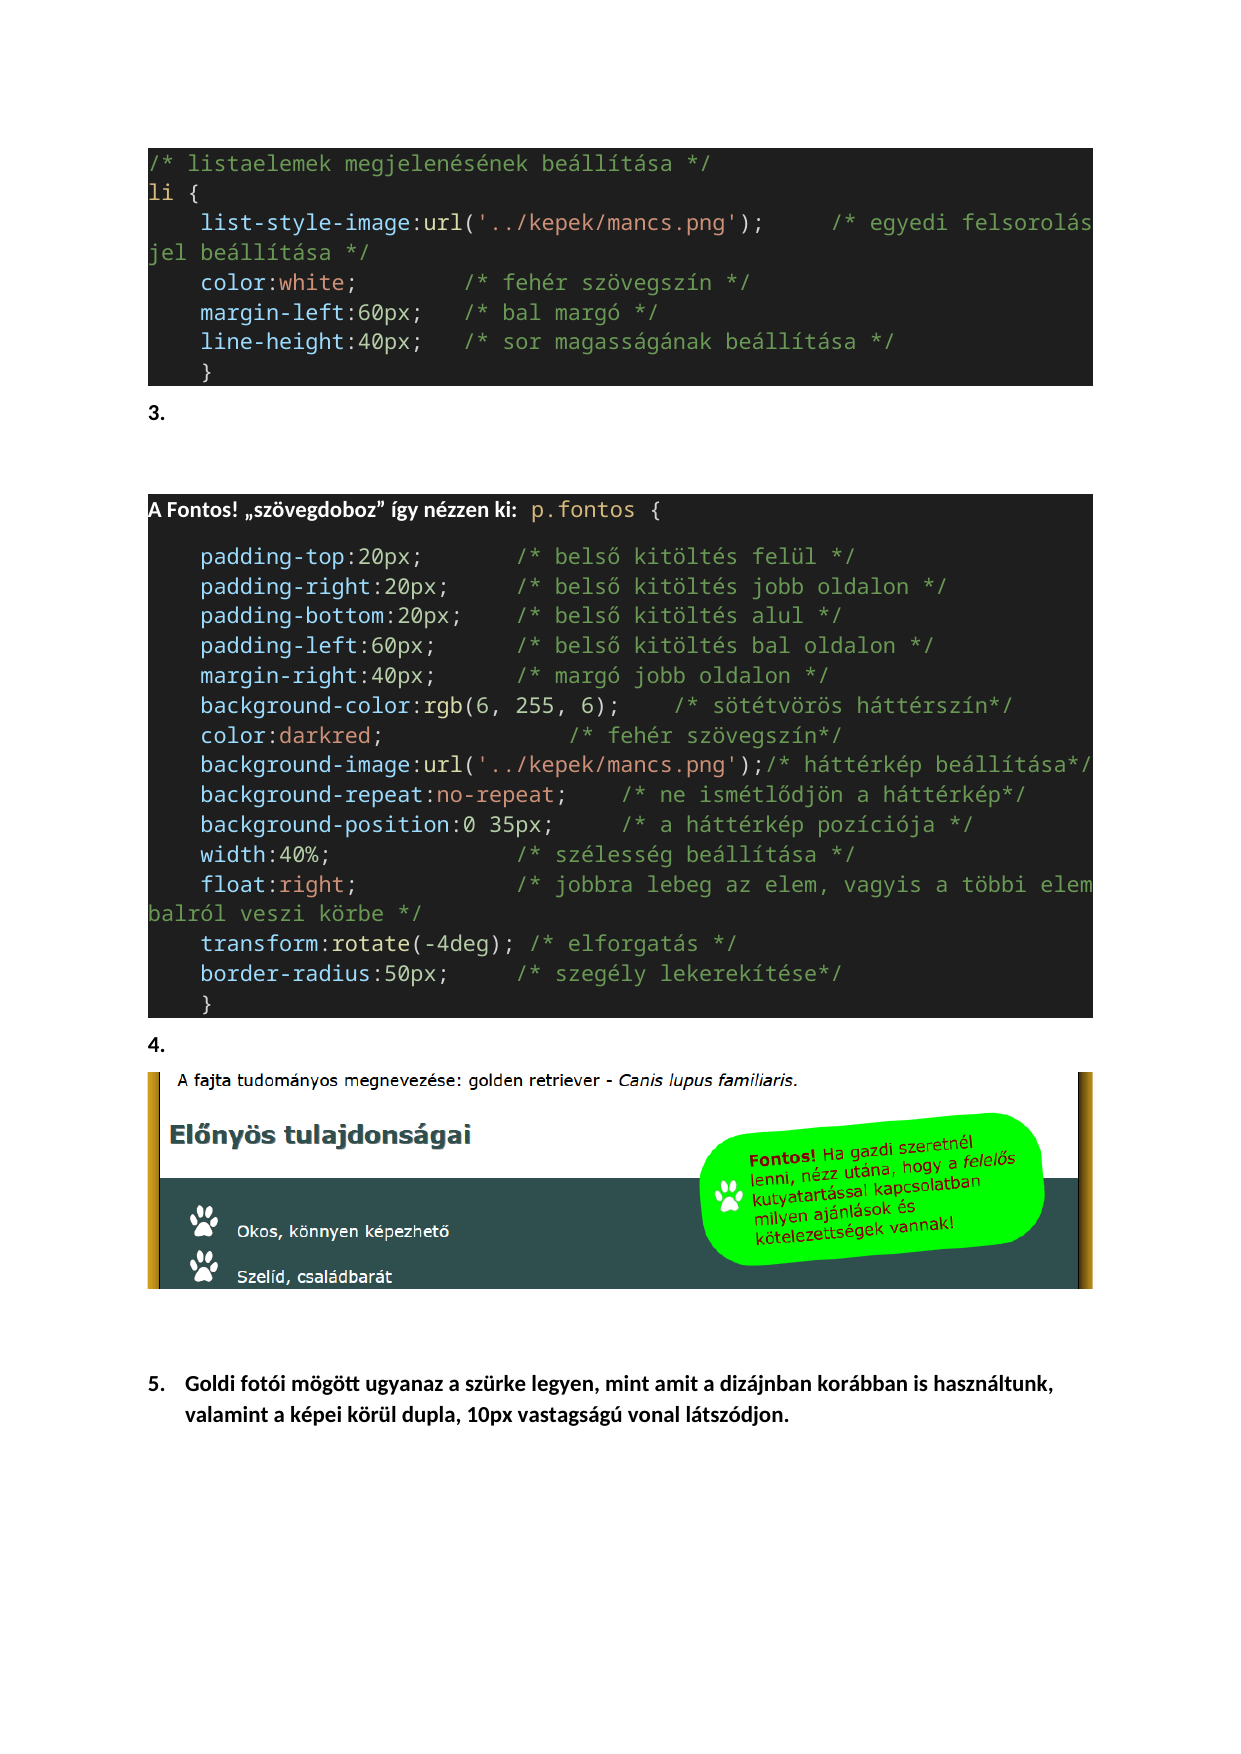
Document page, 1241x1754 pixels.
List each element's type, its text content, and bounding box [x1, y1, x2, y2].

text margin-right:40px; /* margó jobb oldalon */ [148, 660, 1093, 690]
text padding-left:60px; /* belső kitöltés bal oldalon */ [148, 630, 1093, 660]
text transform:rotate(-4deg); /* elforgatás */ [148, 928, 1093, 958]
text background-image:url('../kepek/mancs.png');/* háttérkép beállítása*/ [148, 749, 1093, 779]
text width:40%; /* szélesség beállítása */ [148, 839, 1093, 869]
text A Fontos! „szövegdoboz” így nézzen ki: p.fontos { [148, 494, 1093, 524]
text margin-left:60px; /* bal margó */ [148, 297, 1093, 326]
text } [148, 988, 1093, 1018]
text /* listaelemek megjelenésének beállítása */ [148, 148, 1093, 177]
text background-position:0 35px; /* a háttérkép pozíciója */ [148, 809, 1093, 839]
text list-style-image:url('../kepek/mancs.png'); /* egyedi felsorolásjel beállítása */ [148, 207, 1093, 267]
text li { [148, 177, 1093, 207]
text float:right; /* jobbra lebeg az elem, vagyis a többi elem balról veszi körbe */ [148, 869, 1093, 928]
text background-repeat:no-repeat; /* ne ismétlődjön a háttérkép*/ [148, 779, 1093, 809]
text padding-top:20px; /* belső kitöltés felül */ [148, 541, 1093, 571]
list Goldi fotói mögött ugyanaz a szürke legyen, mint amit a dizájnban korábban is használtunk, valamint a képei körül dupla, 10px vastagságú vonal látszódjon. [148, 1369, 1093, 1428]
text line-height:40px; /* sor magasságának beállítása */ [148, 326, 1093, 356]
text padding-bottom:20px; /* belső kitöltés alul */ [148, 601, 1093, 630]
text border-radius:50px; /* szegély lekerekítése*/ [148, 958, 1093, 988]
text color:darkred; /* fehér szövegszín*/ [148, 720, 1093, 749]
text color:white; /* fehér szövegszín */ [148, 267, 1093, 297]
text padding-right:20px; /* belső kitöltés jobb oldalon */ [148, 571, 1093, 601]
text } [148, 356, 1093, 386]
text background-color:rgb(6, 255, 6); /* sötétvörös háttérszín*/ [148, 690, 1093, 720]
